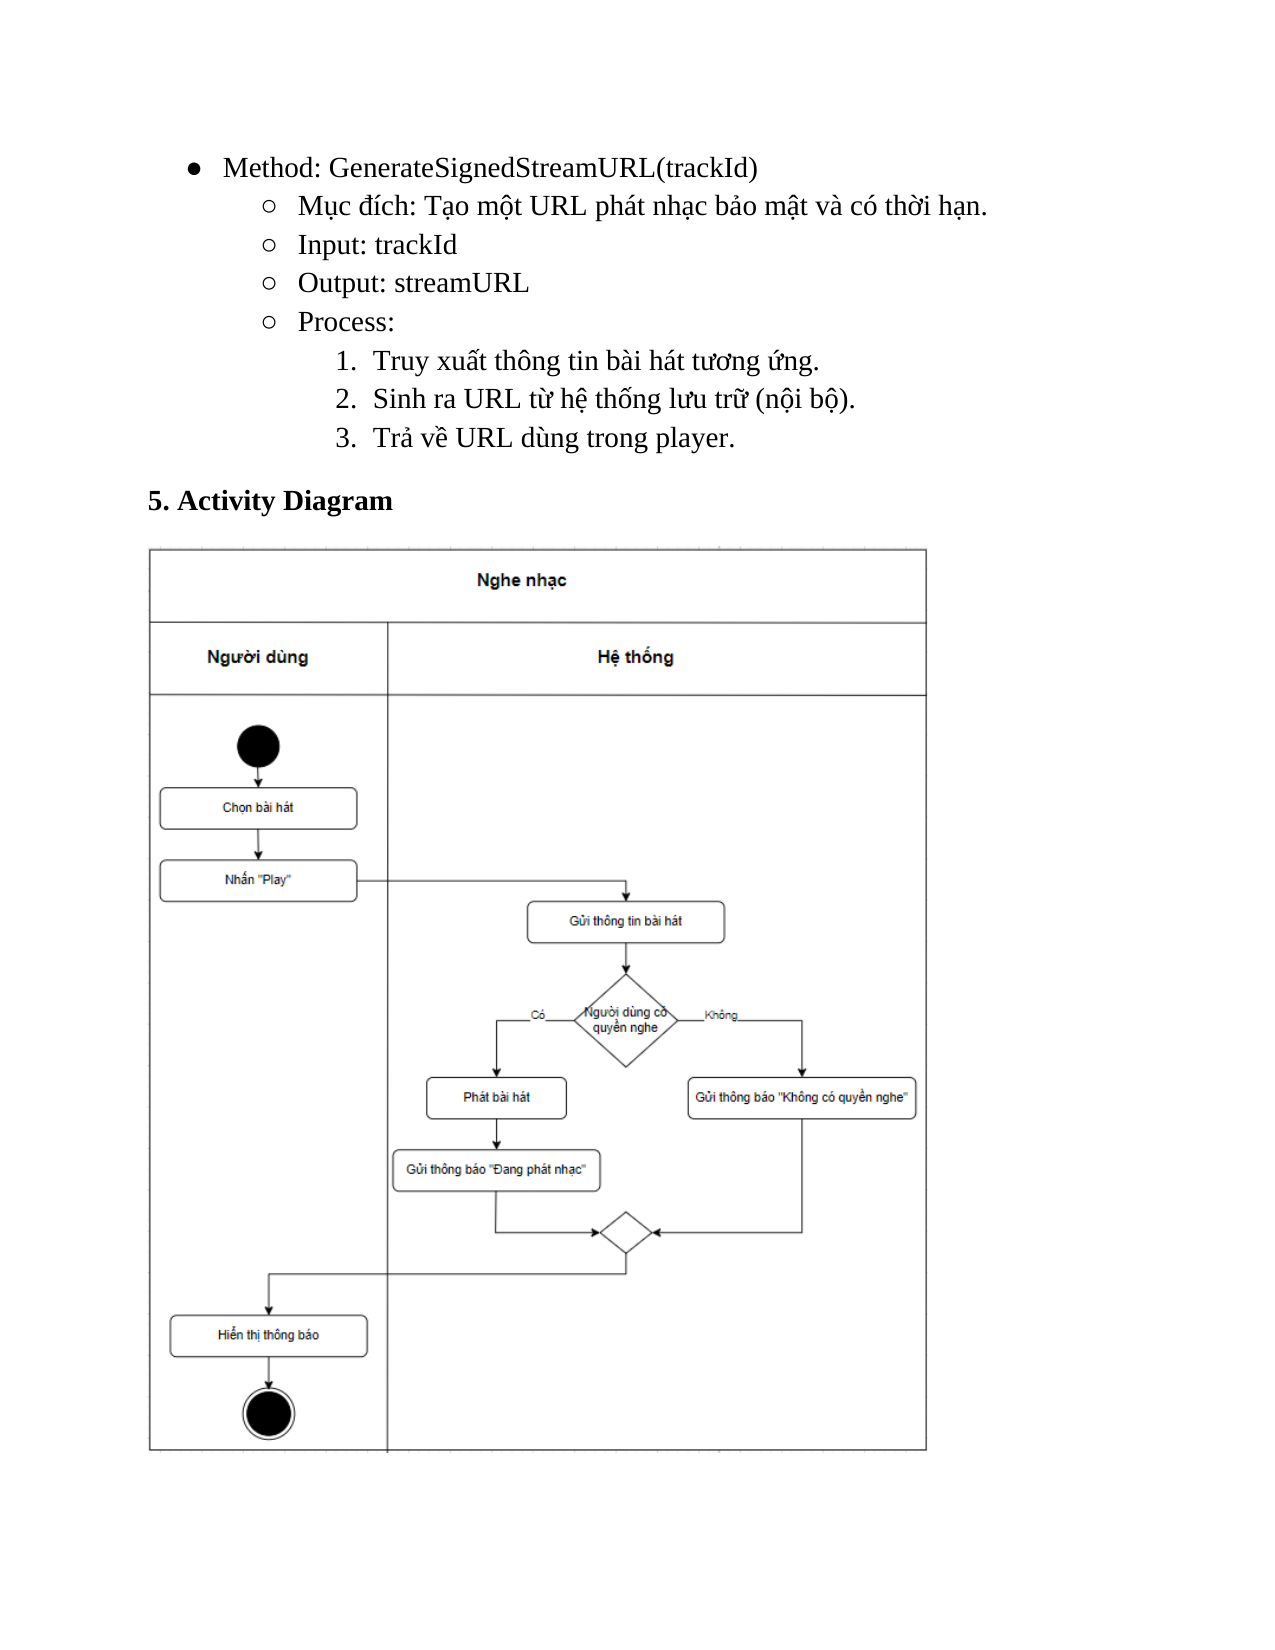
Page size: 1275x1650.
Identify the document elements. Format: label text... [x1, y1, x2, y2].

list Output: streamURL [260, 266, 1125, 299]
list Process: [260, 304, 1125, 338]
list Sinh ra URL từ hệ thống lưu trữ (nội bộ). [335, 381, 1125, 415]
list Method: GenerateSignedStreamURL(trackId) [185, 150, 1125, 183]
picture [147, 546, 928, 1453]
list Truy xuất thông tin bài hát tương ứng. [335, 343, 1125, 376]
list Mục đích: Tạo một URL phát nhạc bảo mật và có thời hạn. [260, 188, 1125, 222]
text 5. Activity Diagram [148, 483, 1125, 517]
list Input: trackId [260, 227, 1125, 261]
list Trả về URL dùng trong player. [335, 420, 1125, 453]
